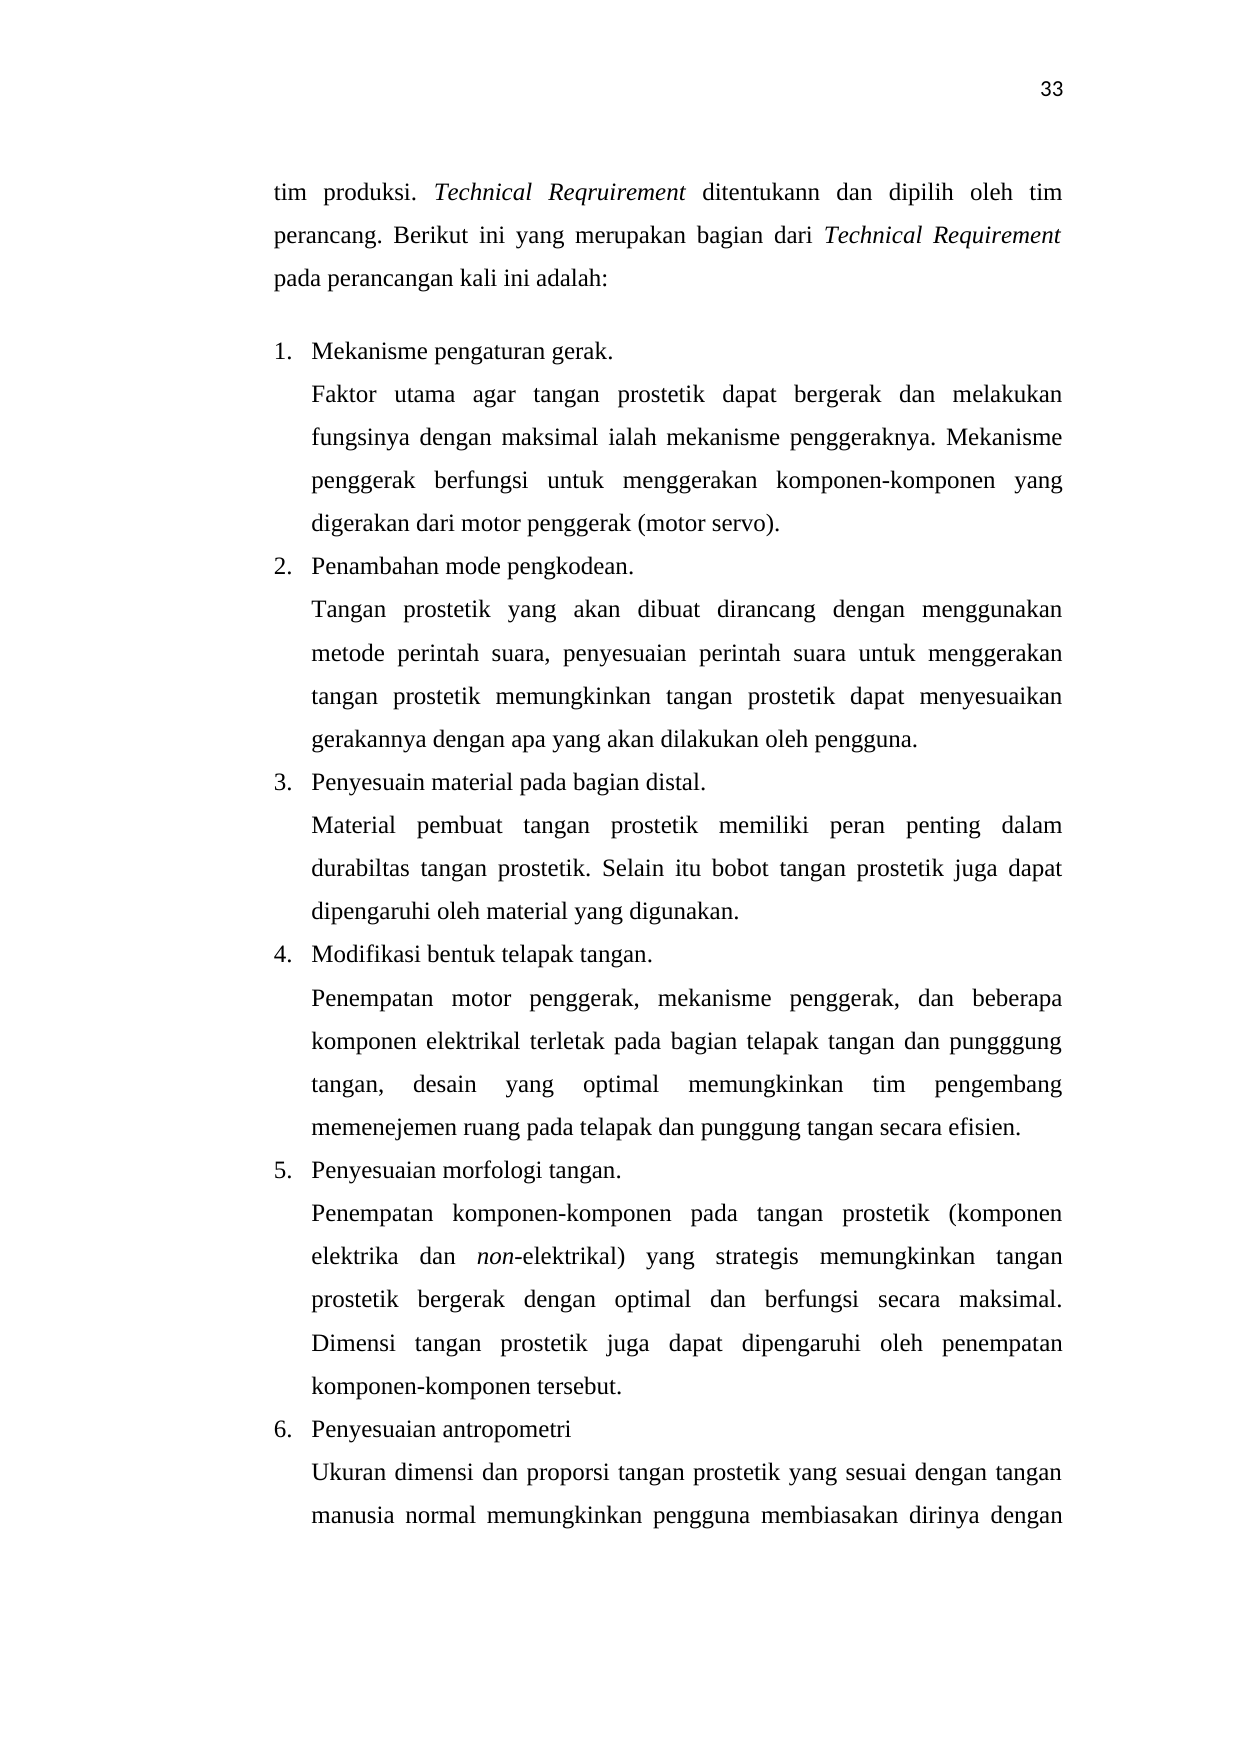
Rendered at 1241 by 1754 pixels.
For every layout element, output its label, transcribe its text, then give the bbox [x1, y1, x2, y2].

list Modifikasi bentuk telapak tangan. [274, 939, 1063, 968]
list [311, 1457, 1063, 1529]
list Penyesuaian antropometri [274, 1414, 1063, 1443]
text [274, 177, 1063, 292]
list Mekanisme pengaturan gerak. [274, 336, 1063, 364]
list Penempatan komponen-komponen pada tangan prostetik (komponen elektrika dan non-elektrikal) yang strategis memungkinkan tangan prostetik bergerak dengan optimal dan berfungsi secara maksimal. Dimensi tangan prostetik juga dapat dipengaruhi oleh penempatan komponen-komponen tersebut. [311, 1198, 1063, 1399]
list Tangan prostetik yang akan dibuat dirancang dengan menggunakan metode perintah suara, penyesuaian perintah suara untuk menggerakan tangan prostetik memungkinkan tangan prostetik dapat menyesuaikan gerakannya dengan apa yang akan dilakukan oleh pengguna. [311, 594, 1063, 753]
list Penyesuaian morfologi tangan. [274, 1155, 1063, 1184]
list Material pembuat tangan prostetik memiliki peran penting dalam durabiltas tangan prostetik. Selain itu bobot tangan prostetik juga dapat dipengaruhi oleh material yang digunakan. [311, 810, 1063, 925]
list Penempatan motor penggerak, mekanisme penggerak, dan beberapa komponen elektrikal terletak pada bagian telapak tangan dan pungggung tangan, desain yang optimal memungkinkan tim pengembang memenejemen ruang pada telapak dan punggung tangan secara efisien. [311, 983, 1063, 1141]
list Penambahan mode pengkodean. [274, 551, 1063, 580]
list Faktor utama agar tangan prostetik dapat bergerak dan melakukan fungsinya dengan maksimal ialah mekanisme penggeraknya. Mekanisme penggerak berfungsi untuk menggerakan komponen-komponen yang digerakan dari motor penggerak (motor servo). [311, 379, 1063, 537]
list Penyesuain material pada bagian distal. [274, 767, 1063, 796]
